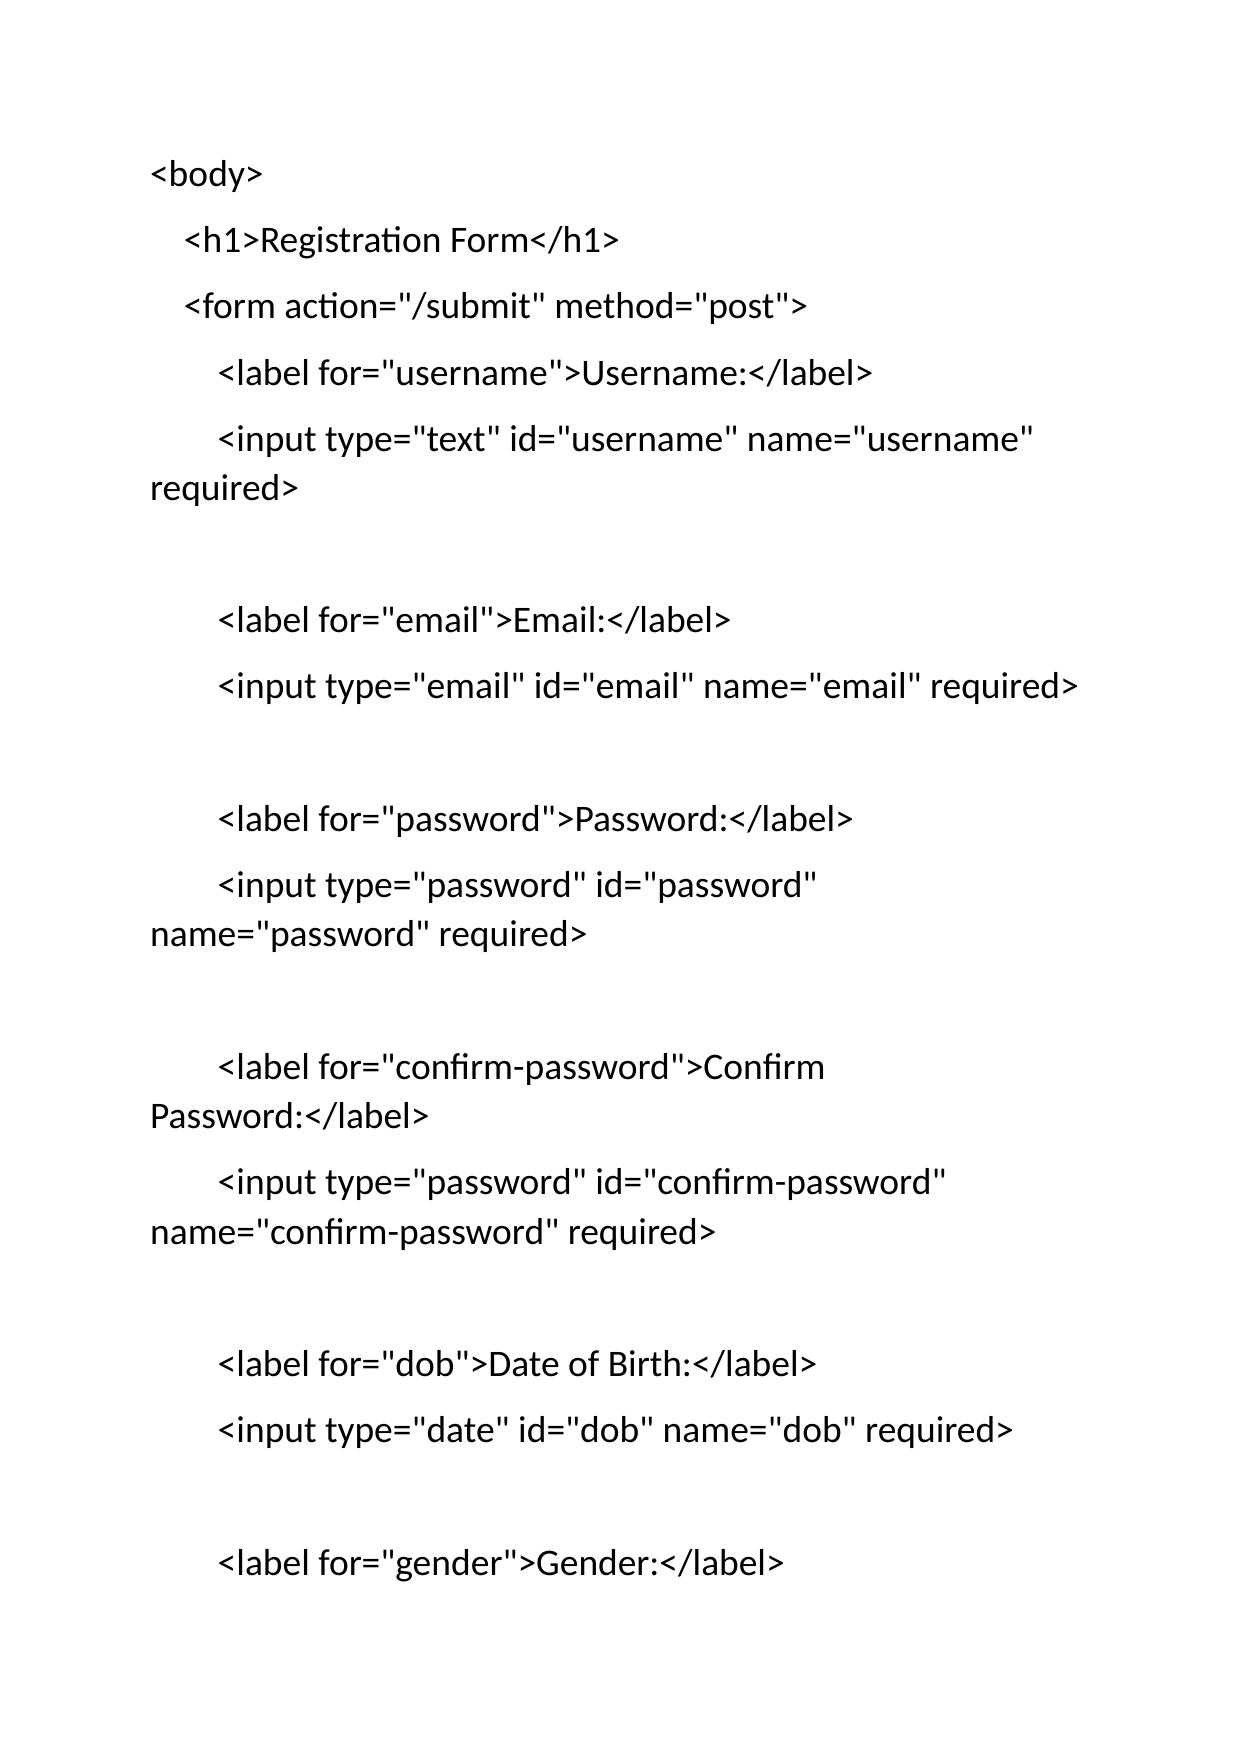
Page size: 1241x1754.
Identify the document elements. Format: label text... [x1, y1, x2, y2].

text <label for="dob">Date of Birth:</label> [150, 1340, 1090, 1386]
text <label for="confirm-password">Confirm Password:</label> [150, 1043, 1090, 1138]
text <label for="username">Username:</label> [150, 348, 1090, 394]
text <label for="gender">Gender:</label> [150, 1538, 1090, 1584]
text <body> [150, 150, 1090, 196]
text <label for="email">Email:</label> [150, 596, 1090, 642]
text <input type="text" id="username" name="username" required> [150, 414, 1090, 510]
text <input type="password" id="password" name="password" required> [150, 861, 1090, 956]
text <input type="email" id="email" name="email" required> [150, 662, 1090, 708]
text <input type="password" id="confirm-password" name="confirm-password" required> [150, 1158, 1090, 1254]
text <h1>Registration Form</h1> [150, 216, 1090, 262]
text <label for="password">Password:</label> [150, 795, 1090, 841]
text <form action="/submit" method="post"> [150, 282, 1090, 328]
text <input type="date" id="dob" name="dob" required> [150, 1406, 1090, 1452]
